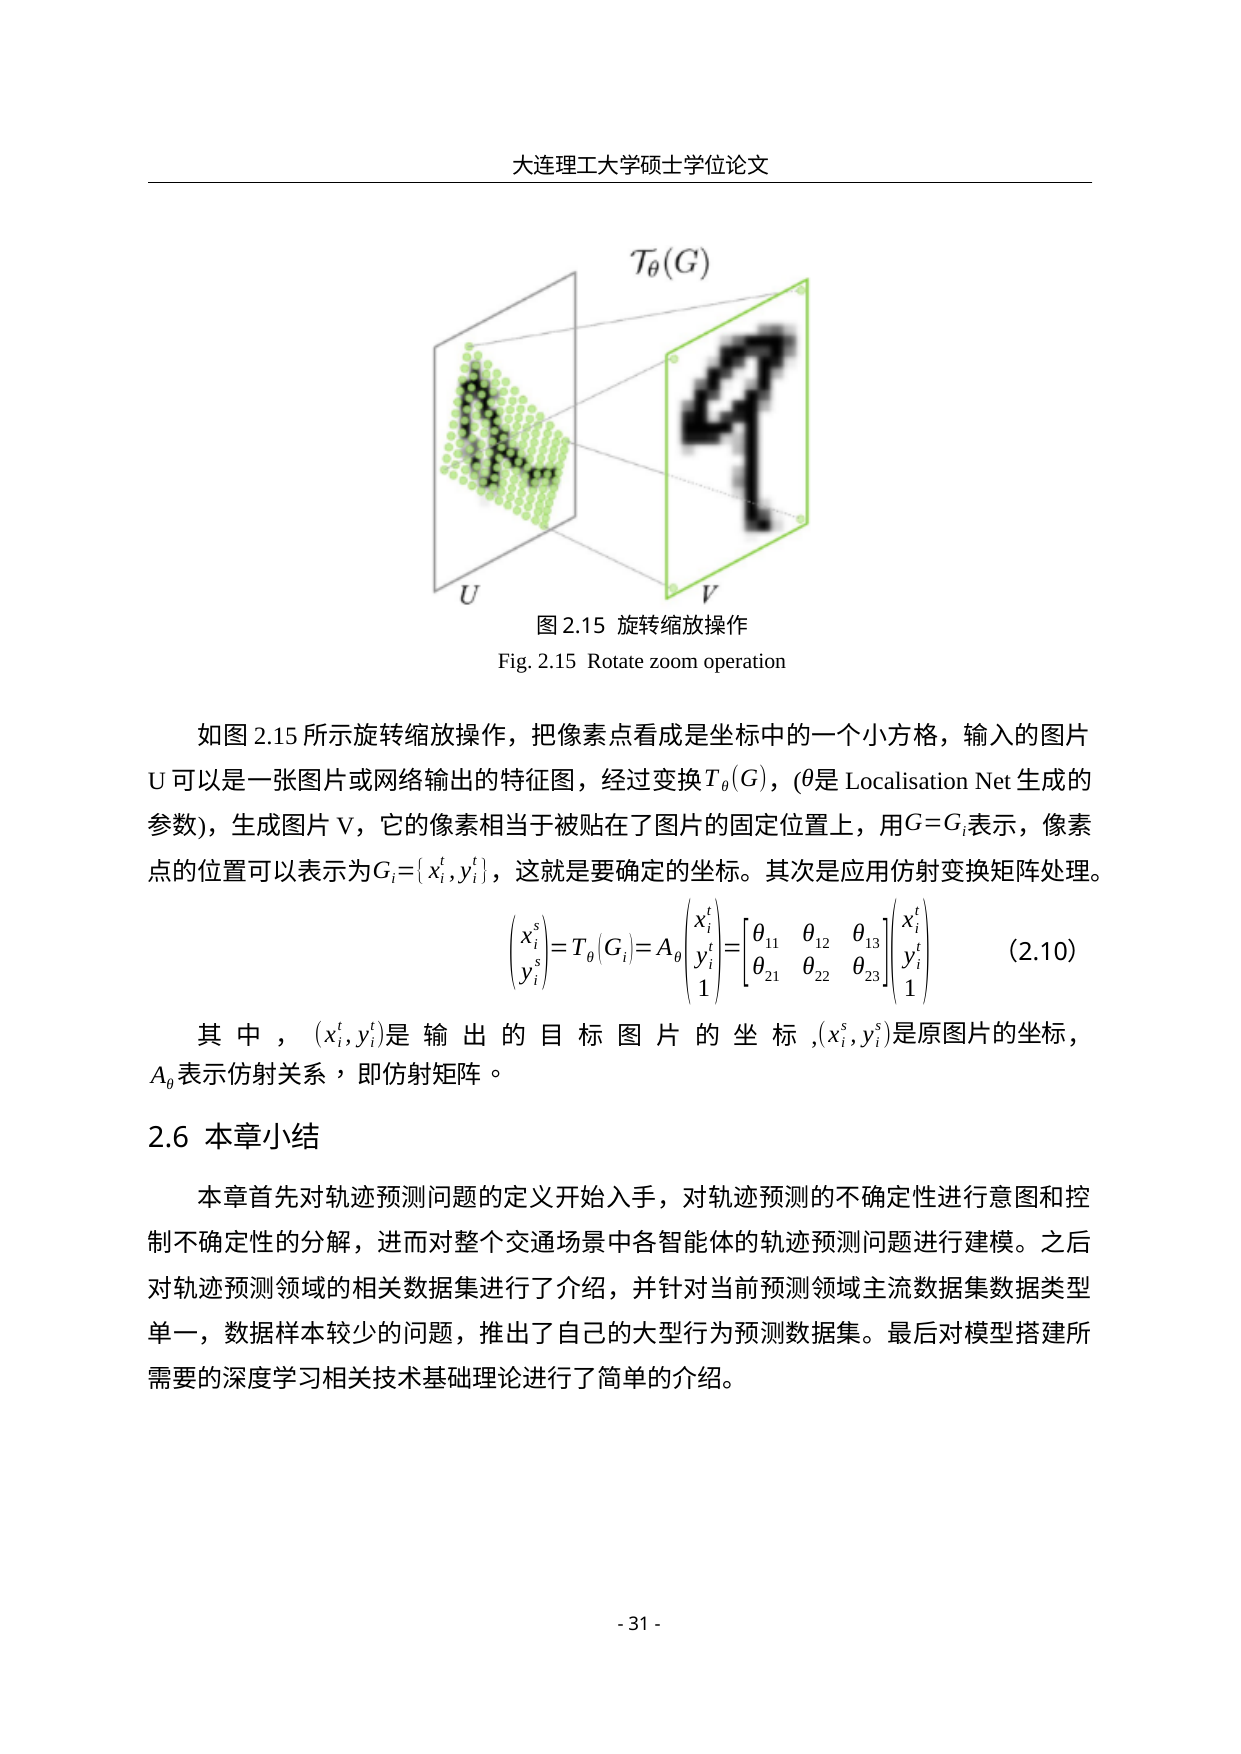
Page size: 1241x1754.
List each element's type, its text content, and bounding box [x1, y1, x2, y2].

text 图2.15 旋转缩放操作 [148, 608, 1092, 640]
text 如图2.15所示旋转缩放操作，把像素点看成是坐标中的一个小方格，输入的图片U可以是一张图片或网络输出的特征图，经过变换，(是Localisation Net生成的参数)，生成图片V，它的像素相当于被贴在了图片的固定位置上，用表示，像素点的位置可以表示为，这就是要确定的坐标。其次是应用仿射变换矩阵处理。 [148, 715, 1092, 887]
subtitle 2.6 本章小结 [148, 1114, 1092, 1156]
picture [423, 245, 817, 609]
text 本章首先对轨迹预测问题的定义开始入手，对轨迹预测的不确定性进行意图和控制不确定性的分解，进而对整个交通场景中各智能体的轨迹预测问题进行建模。之后对轨迹预测领域的相关数据集进行了介绍，并针对当前预测领域主流数据集数据类型单一，数据样本较少的问题，推出了自己的大型行为预测数据集。最后对模型搭建所需要的深度学习相关技术基础理论进行了简单的介绍。 [148, 1178, 1092, 1395]
text （2.10） [148, 896, 1092, 1007]
text 其中，是输出的目标图片的坐标,， [148, 1016, 1092, 1094]
text Fig. 2.15 Rotate zoom operation [148, 648, 1092, 673]
